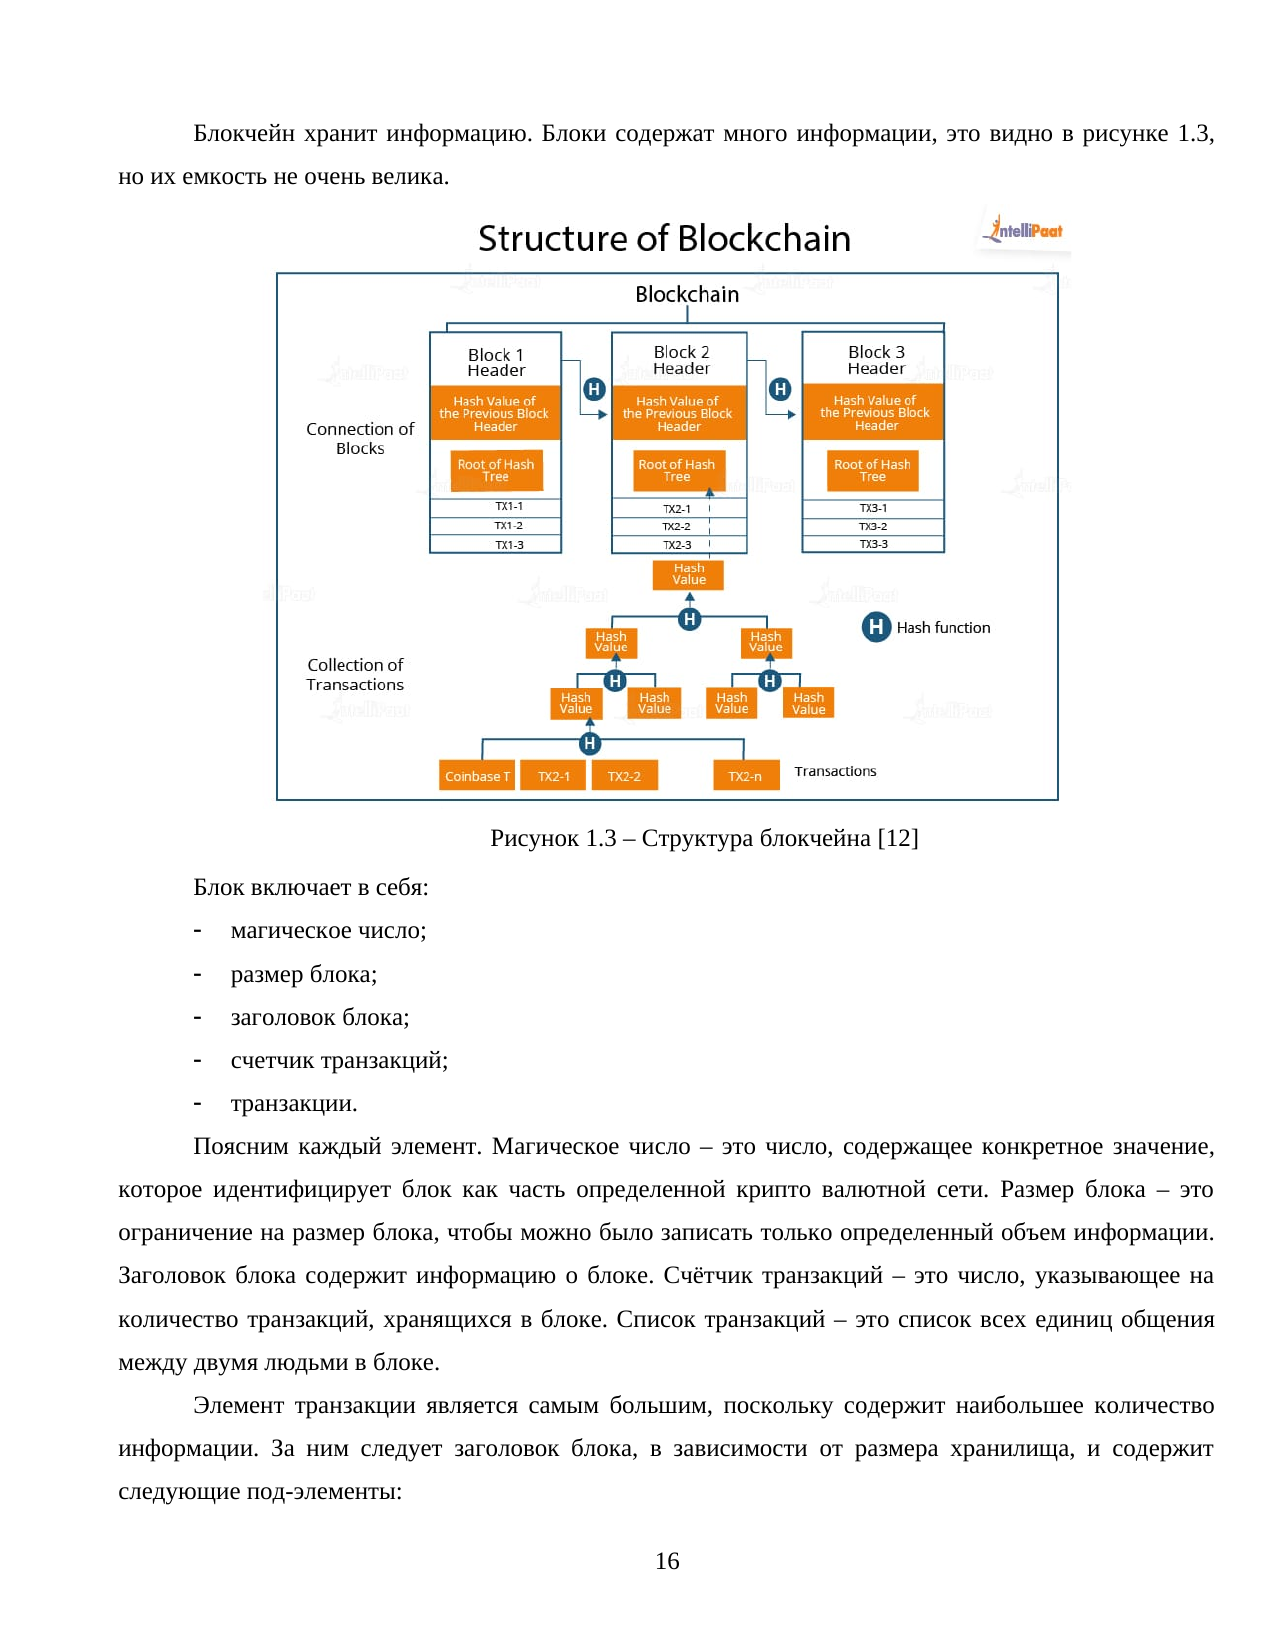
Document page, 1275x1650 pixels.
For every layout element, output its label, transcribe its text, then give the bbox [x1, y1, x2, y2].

list магическое число; [193, 916, 1216, 944]
text Рисунок 1.3 – Структура блокчейна [12] [118, 823, 1216, 852]
text Элемент транзакции является самым большим, поскольку содержит наибольшее количество информации. За ним следует заголовок блока, в зависимости от размера хранилища, и содержит следующие под-элементы: [118, 1390, 1216, 1505]
text Поясним каждый элемент. Магическое число – это число, содержащее конкретное значение, которое идентифицирует блок как часть определенной крипто валютной сети. Размер блока – это ограничение на размер блока, чтобы можно было записать только определенный объем информации. Заголовок блока содержит информацию о блоке. Счётчик транзакций – это число, указывающее на количество транзакций, хранящихся в блоке. Список транзакций – это список всех единиц общения между двумя людьми в блоке. [118, 1131, 1216, 1376]
text Блокчейн хранит информацию. Блоки содержат много информации, это видно в рисунке 1.3, но их емкость не очень велика. [118, 118, 1216, 190]
picture [262, 204, 1072, 809]
list заголовок блока; [193, 1002, 1216, 1031]
list транзакции. [193, 1088, 1216, 1117]
list размер блока; [193, 959, 1216, 987]
list счетчик транзакций; [193, 1045, 1216, 1074]
text Блок включает в себя: [118, 872, 1216, 901]
